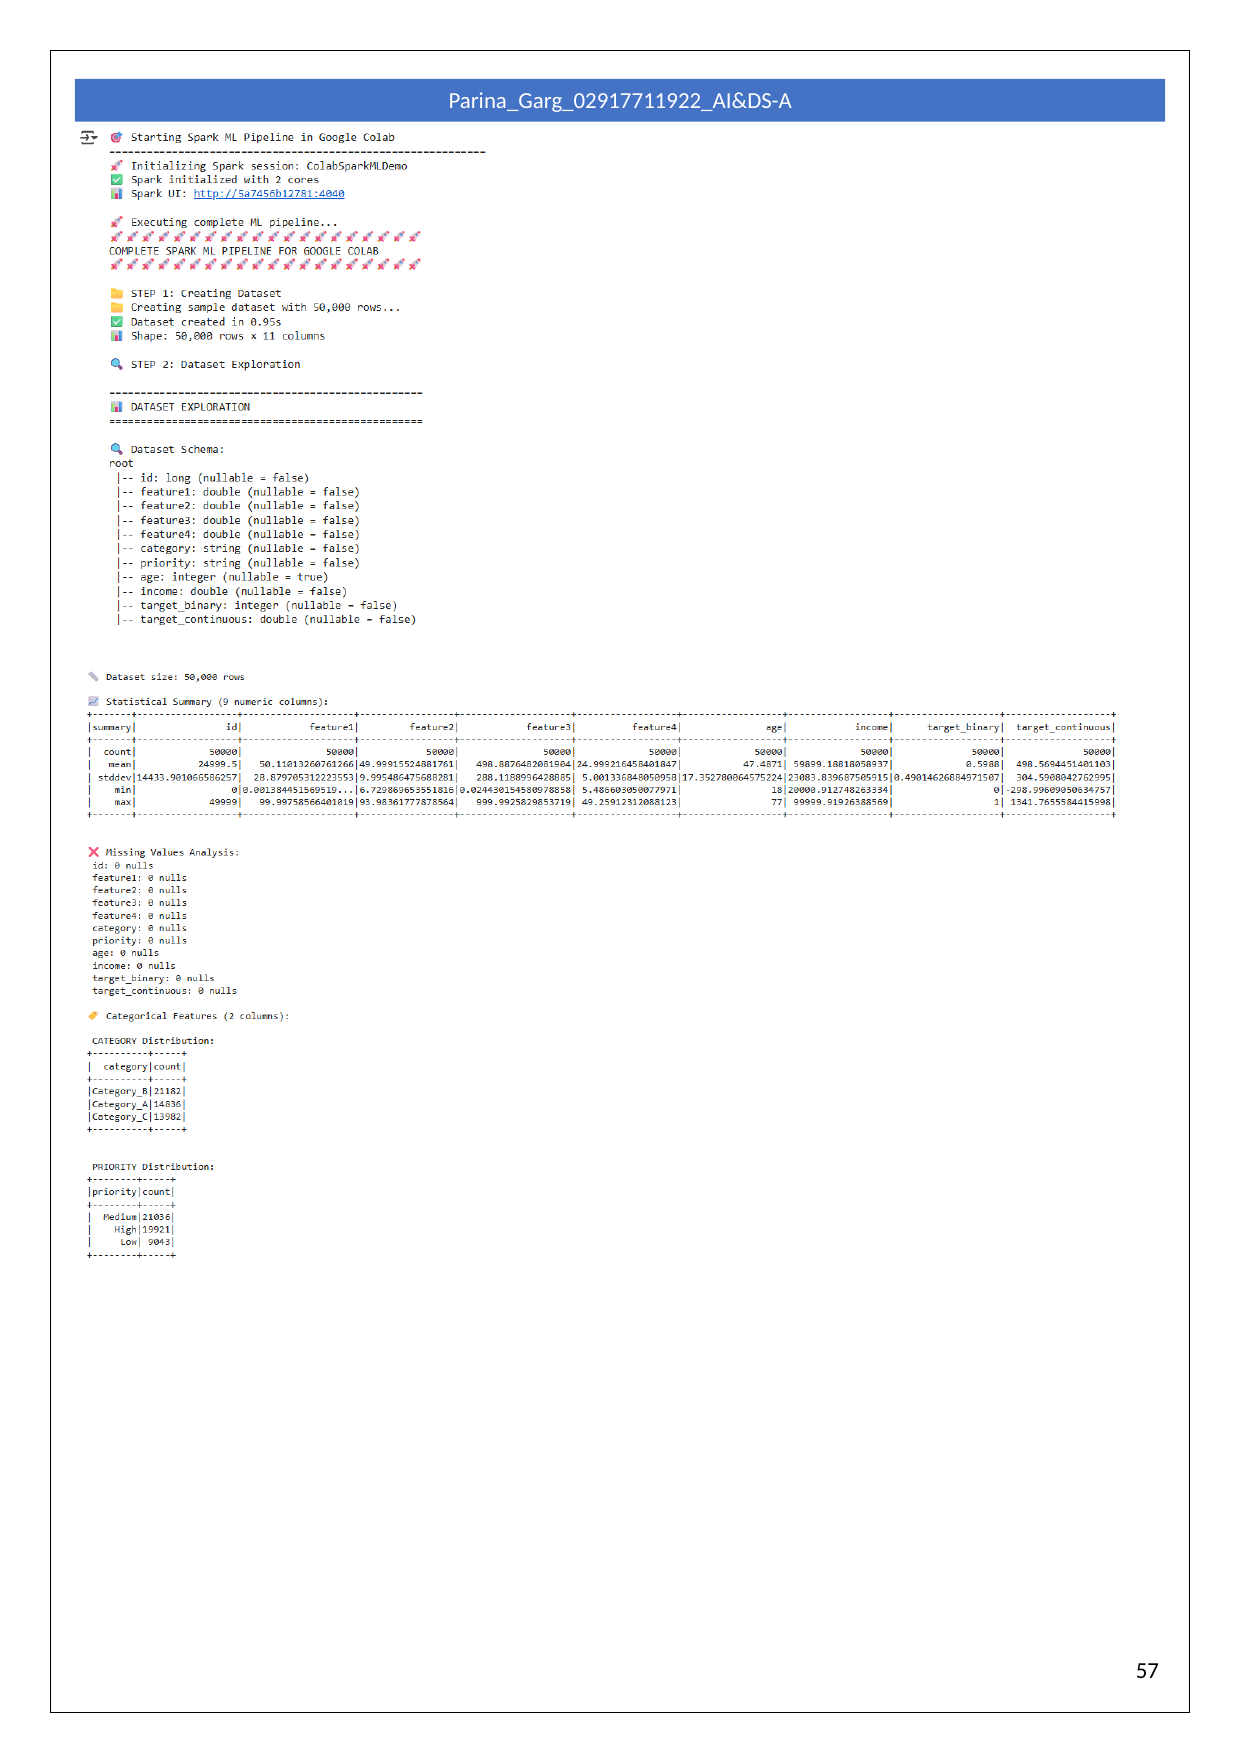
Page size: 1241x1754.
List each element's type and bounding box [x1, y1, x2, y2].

picture [75, 125, 966, 647]
picture [75, 665, 1162, 1259]
